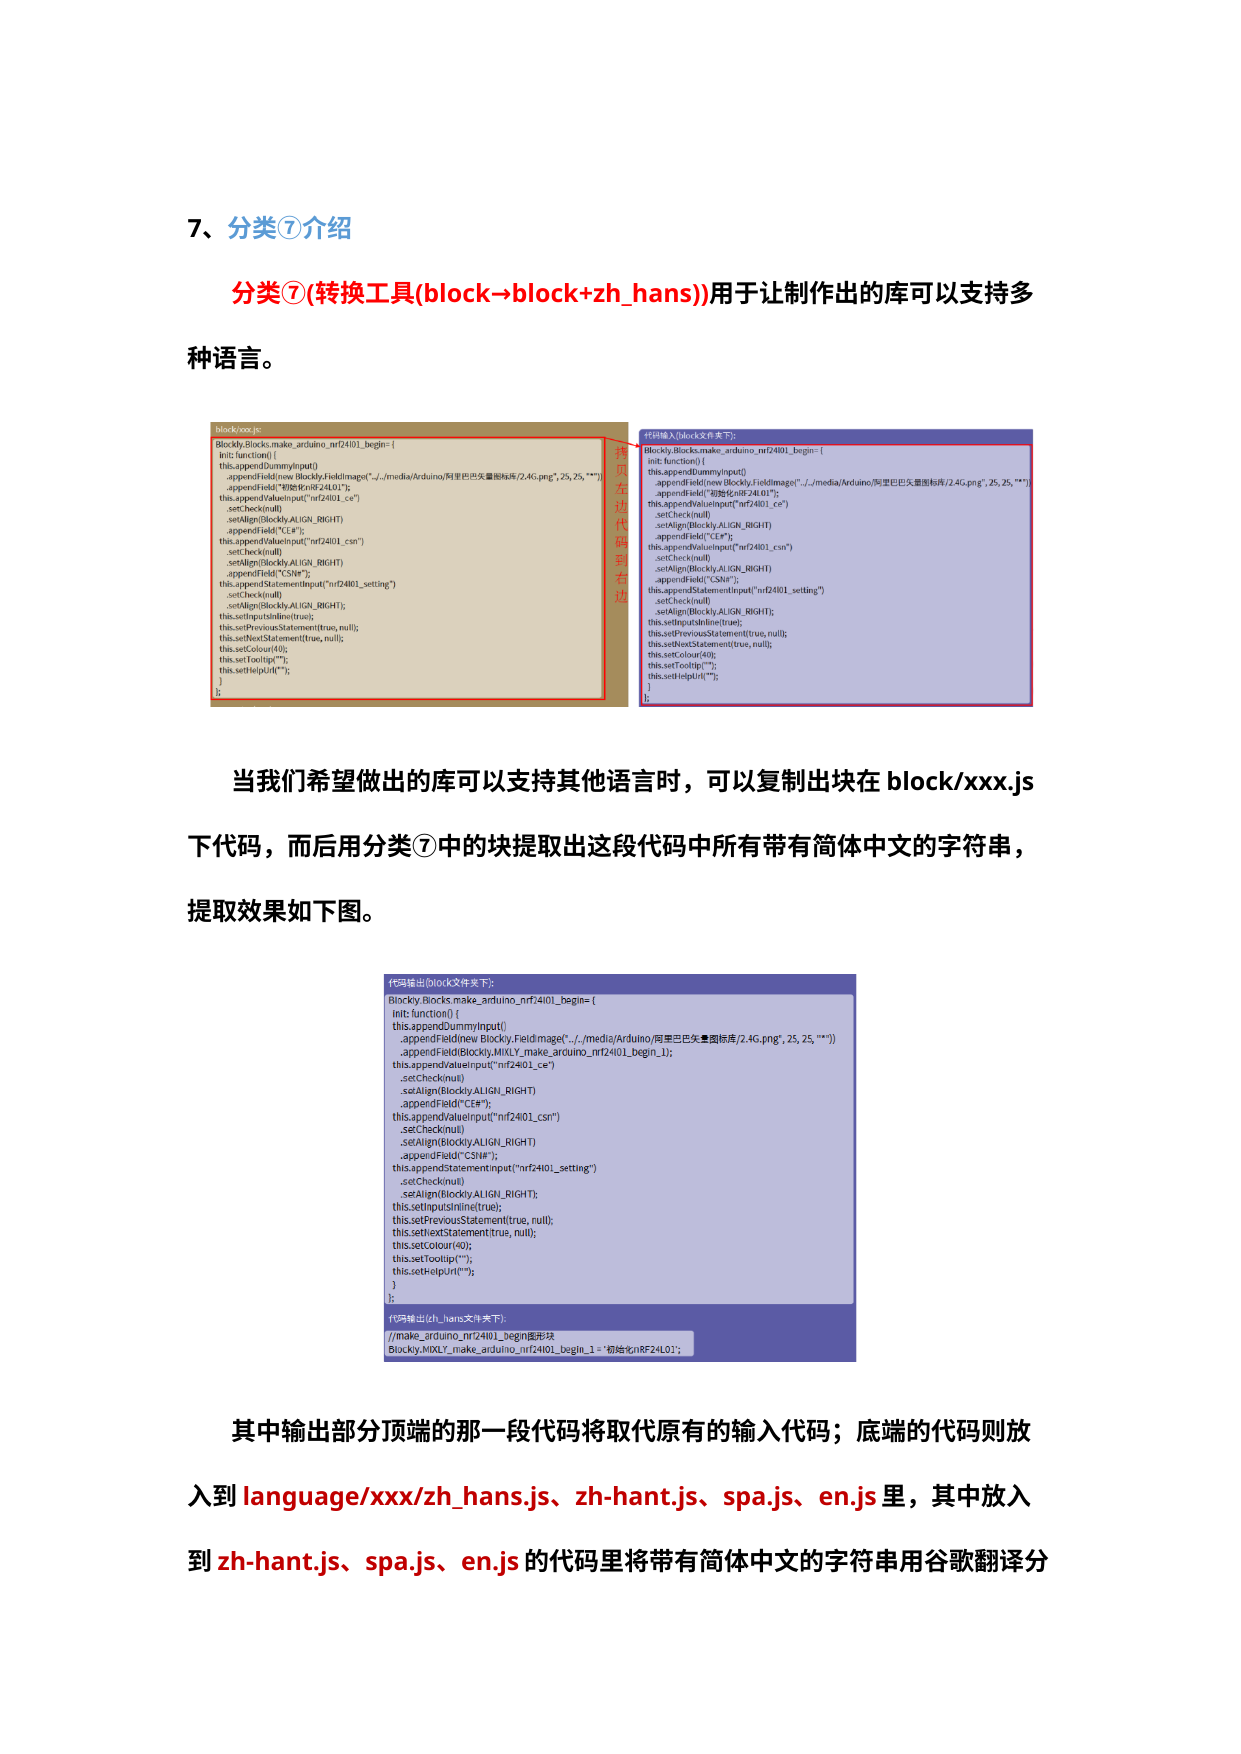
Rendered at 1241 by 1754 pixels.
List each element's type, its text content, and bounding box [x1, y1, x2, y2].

picture [206, 422, 1034, 707]
list 分类⑦(转换工具(block→block+zh_hans))用于让制作出的库可以支持多种语言。 [187, 259, 1053, 389]
list 7、分类⑦介绍 [187, 194, 1053, 259]
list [187, 1397, 1053, 1592]
list 当我们希望做出的库可以支持其他语言时，可以复制出块在block/xxx.js下代码，而后用分类⑦中的块提取出这段代码中所有带有简体中文的字符串，提取效果如下图。 [187, 747, 1053, 942]
picture [383, 974, 857, 1362]
